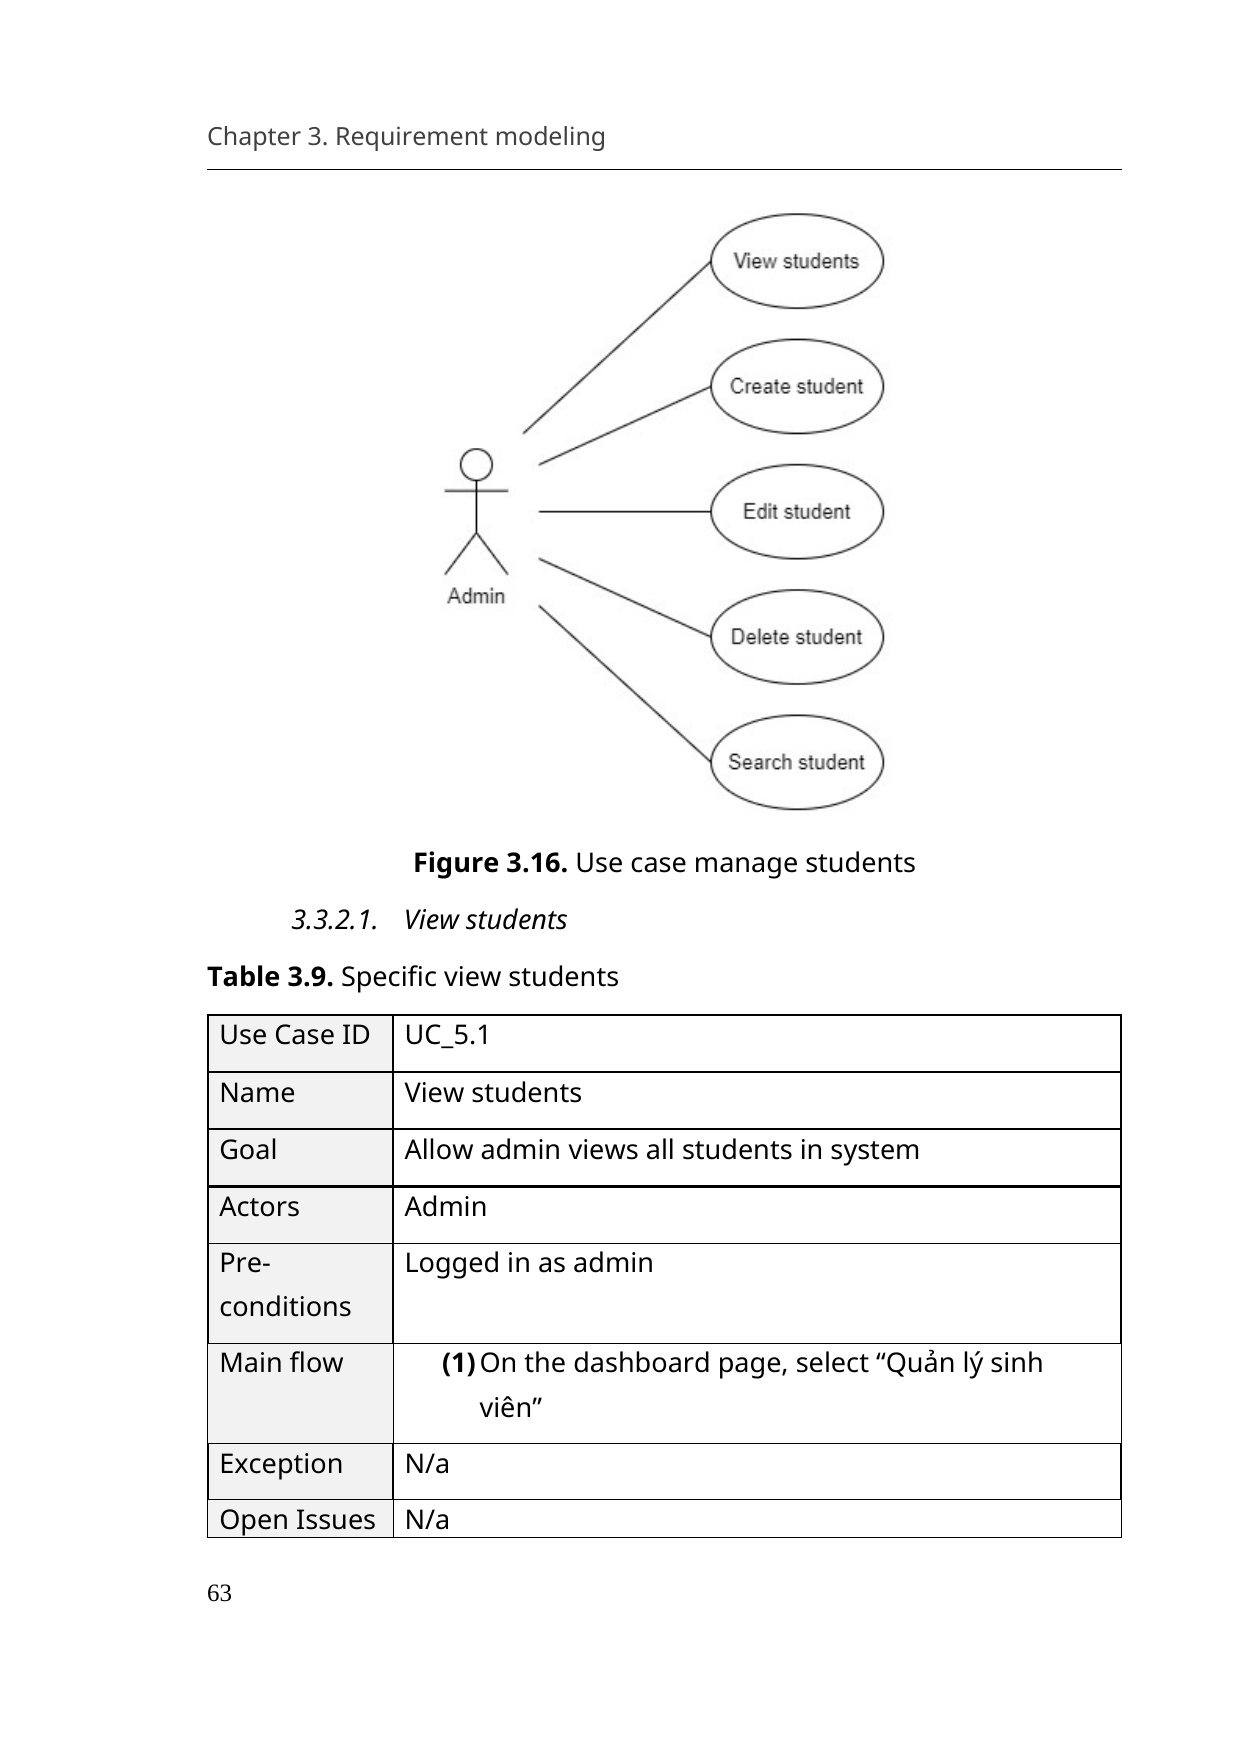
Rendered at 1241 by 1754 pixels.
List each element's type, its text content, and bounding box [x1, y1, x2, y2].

table_cell Allow admin views all students in system [394, 1130, 1120, 1185]
table_cell Logged in as admin [394, 1244, 1120, 1343]
table_cell Main flow [208, 1344, 393, 1443]
table_cell Goal [209, 1130, 392, 1185]
table_cell Admin [394, 1188, 1120, 1242]
picture [429, 198, 900, 826]
table_cell On the dashboard page, select “Quản lý sinh viên” [394, 1344, 1121, 1443]
table_cell N/a [394, 1500, 1121, 1537]
table_header Use Case ID [209, 1016, 392, 1071]
table_cell Actors [209, 1188, 392, 1242]
table_cell Name [209, 1073, 392, 1128]
subtitle View students [291, 900, 1122, 937]
table_cell Exception [209, 1444, 392, 1499]
table_cell Open Issues [208, 1500, 393, 1537]
table_cell View students [394, 1073, 1120, 1128]
table_header UC_5.1 [394, 1016, 1120, 1071]
table_cell Pre-conditions [209, 1244, 392, 1343]
table_cell N/a [394, 1444, 1120, 1499]
